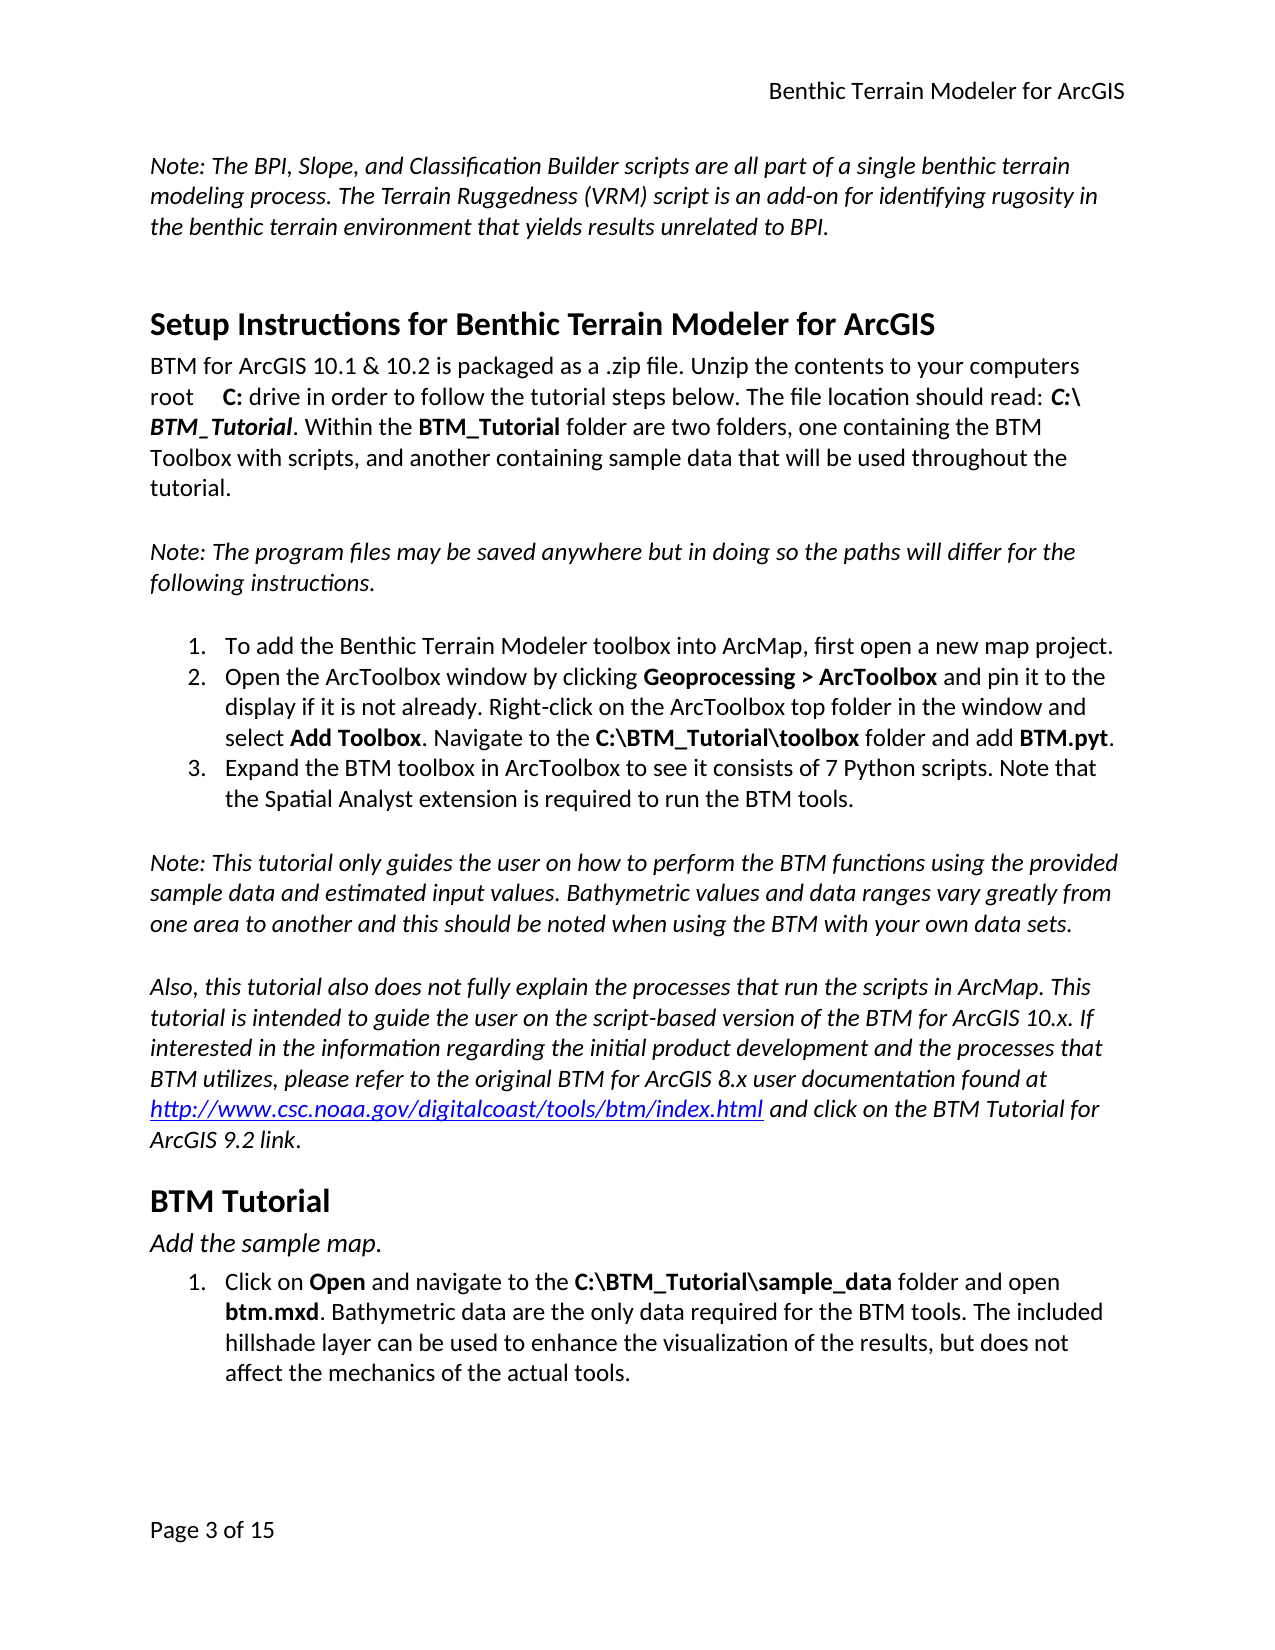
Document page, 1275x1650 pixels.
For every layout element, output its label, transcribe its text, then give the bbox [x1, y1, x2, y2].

subtitle Add the sample map. [150, 1227, 1125, 1260]
subtitle BTM Tutorial [150, 1180, 1125, 1220]
subtitle Click on Open and navigate to the C:\BTM_Tutorial\sample_data folder and open btm.mxd. Bathymetric data are the only data required for the BTM tools. The included hillshade layer can be used to enhance the visualization of the results, but does not affect the mechanics of the actual tools. [187, 1266, 1125, 1388]
text BTM for ArcGIS 10.1 & 10.2 is packaged as a .zip file. Unzip the contents to your computers root C: drive in order to follow the tutorial steps below. The file location should read: C:\BTM_Tutorial. Within the BTM_Tutorial folder are two folders, one containing the BTM Toolbox with scripts, and another containing sample data that will be used throughout the tutorial. [150, 350, 1127, 503]
text Note: This tutorial only guides the user on how to perform the BTM functions using the provided sample data and estimated input values. Bathymetric values and data ranges vary greatly from one area to another and this should be noted when using the BTM with your own data sets. [150, 847, 1127, 938]
text Also, this tutorial also does not fully explain the processes that run the scripts in ArcMap. This tutorial is intended to guide the user on the script-based version of the BTM for ArcGIS 10.x. If interested in the information regarding the initial product development and the processes that BTM utilizes, please refer to the original BTM for ArcGIS 8.x user documentation found at http://www.csc.noaa.gov/digitalcoast/tools/btm/index.html and click on the BTM Tutorial for ArcGIS 9.2 link. [150, 972, 1127, 1155]
text Note: The program files may be saved anywhere but in doing so the paths will differ for the following instructions. [150, 536, 1127, 597]
subtitle Note: The BPI, Slope, and Classification Builder scripts are all part of a single benthic terrain modeling process. The Terrain Ruggedness (VRM) script is an add-on for identifying rugosity in the benthic terrain environment that yields results unrelated to BPI. [150, 150, 1125, 242]
list Open the ArcToolbox window by clicking Geoprocessing > ArcToolbox and pin it to the display if it is not already. Right-click on the ArcToolbox top folder in the window and select Add Toolbox. Navigate to the C:\BTM_Tutorial\toolbox folder and add BTM.pyt. [187, 661, 1127, 752]
list To add the Benthic Terrain Modeler toolbox into ArcMap, first open a new map project. [187, 630, 1127, 661]
subtitle Setup Instructions for Benthic Terrain Modeler for ArcGIS [150, 303, 1125, 344]
list Expand the BTM toolbox in ArcToolbox to see it consists of 7 Python scripts. Note that the Spatial Analyst extension is required to run the BTM tools. [187, 752, 1127, 813]
